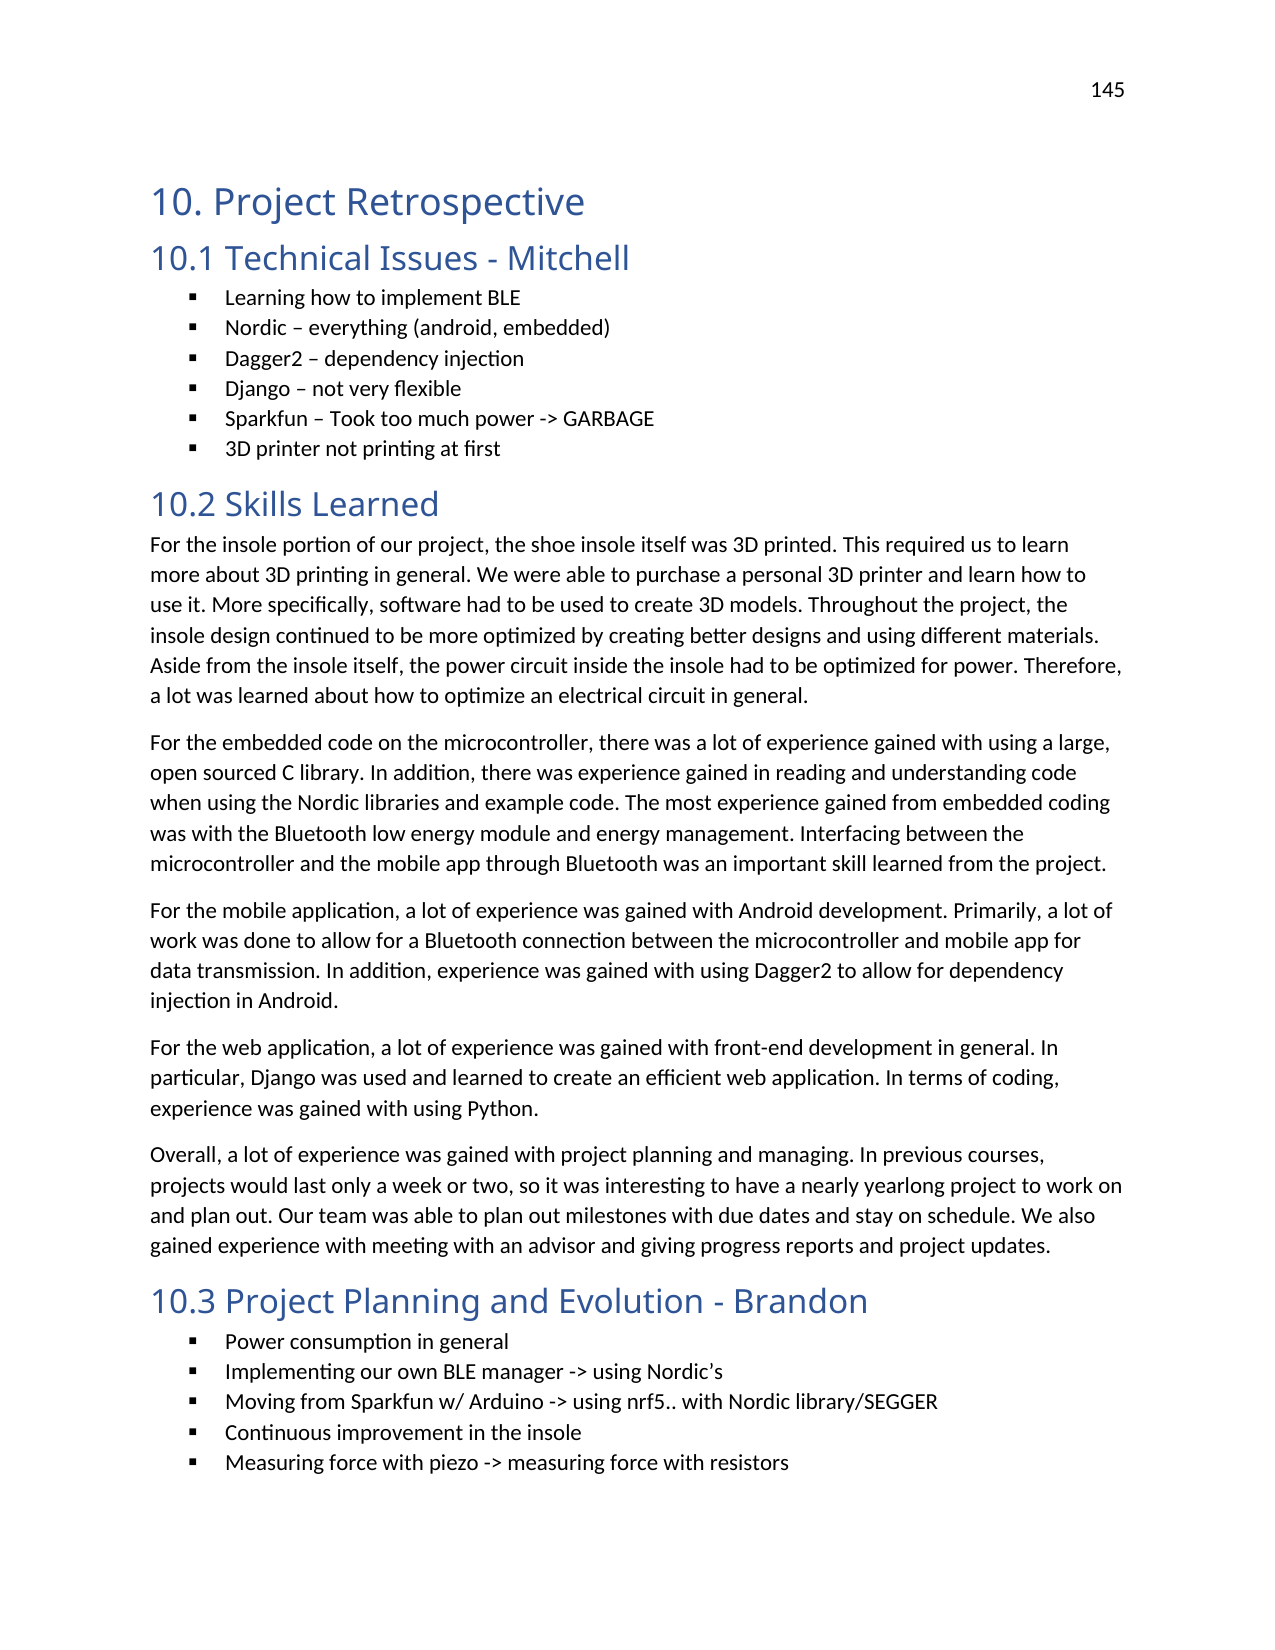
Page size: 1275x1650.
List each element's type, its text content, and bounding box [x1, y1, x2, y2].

list Moving from Sparkfun w/ Arduino -> using nrf5.. with Nordic library/SEGGER [187, 1387, 1125, 1415]
list Implementing our own BLE manager -> using Nordic’s [187, 1357, 1125, 1385]
subtitle 10.3 Project Planning and Evolution - Brandon [150, 1278, 1125, 1323]
list Measuring force with piezo -> measuring force with resistors [187, 1448, 1125, 1476]
subtitle 10.2 Skills Learned [150, 481, 1125, 527]
list Django – not very flexible [187, 374, 1125, 402]
text For the embedded code on the microcontroller, there was a lot of experience gained with using a large, open sourced C library. In addition, there was experience gained in reading and understanding code when using the Nordic libraries and example code. The most experience gained from embedded coding was with the Bluetooth low energy module and energy management. Interfacing between the microcontroller and the mobile app through Bluetooth was an important skill learned from the project. [150, 728, 1125, 877]
list Continuous improvement in the insole [187, 1418, 1125, 1446]
list Learning how to implement BLE [187, 283, 1125, 311]
subtitle 10.1 Technical Issues - Mitchell [150, 234, 1125, 280]
text Overall, a lot of experience was gained with project planning and managing. In previous courses, projects would last only a week or two, so it was interesting to have a nearly yearlong project to work on and plan out. Our team was able to plan out milestones with due dates and stay on schedule. We also gained experience with meeting with an advisor and giving progress reports and project updates. [150, 1141, 1125, 1259]
text For the mobile application, a lot of experience was gained with Android development. Primarily, a lot of work was done to allow for a Bluetooth connection between the microcontroller and mobile app for data transmission. In addition, experience was gained with using Dagger2 to allow for dependency injection in Android. [150, 896, 1125, 1014]
list Power consumption in general [187, 1327, 1125, 1355]
text For the web application, a lot of experience was gained with front-end development in general. In particular, Django was used and learned to create an efficient web application. In terms of coding, experience was gained with using Python. [150, 1033, 1125, 1122]
list Sparkfun – Took too much power -> GARBAGE [187, 404, 1125, 432]
list Nordic – everything (android, embedded) [187, 313, 1125, 341]
list 3D printer not printing at first [187, 434, 1125, 462]
subtitle 10. Project Retrospective [150, 175, 1125, 226]
text For the insole portion of our project, the shoe insole itself was 3D printed. This required us to learn more about 3D printing in general. We were able to purchase a personal 3D printer and learn how to use it. More specifically, software had to be used to create 3D models. Throughout the project, the insole design continued to be more optimized by creating better designs and using different materials. Aside from the insole itself, the power circuit inside the insole had to be optimized for power. Therefore, a lot was learned about how to optimize an electrical circuit in general. [150, 530, 1125, 709]
list Dagger2 – dependency injection [187, 344, 1125, 372]
